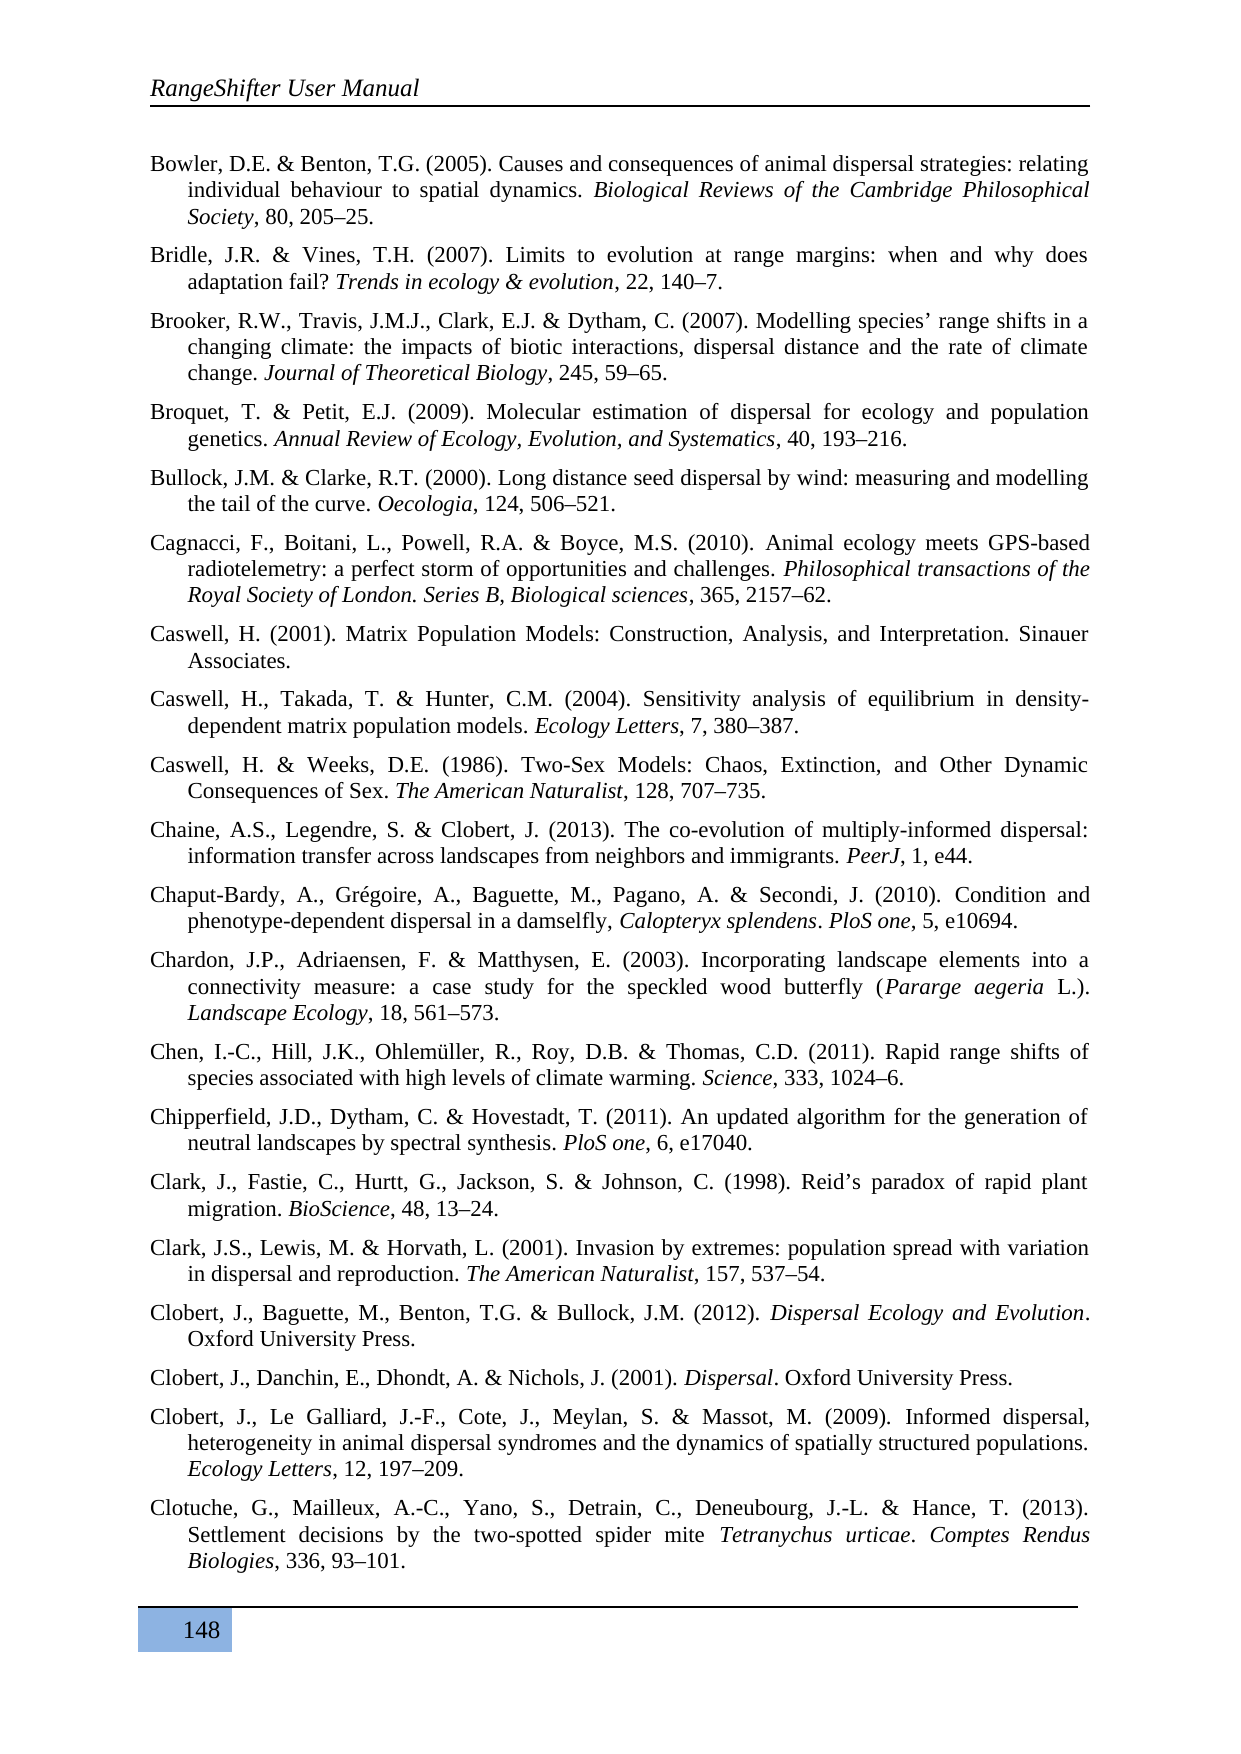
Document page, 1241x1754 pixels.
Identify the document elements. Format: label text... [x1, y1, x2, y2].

text Bullock, J.M. & Clarke, R.T. (2000). Long distance seed dispersal by wind: measuring and modelling the tail of the curve. Oecologia, 124, 506–521. [150, 463, 1090, 516]
text Bowler, D.E. & Benton, T.G. (2005). Causes and consequences of animal dispersal strategies: relating individual behaviour to spatial dynamics. Biological Reviews of the Cambridge Philosophical Society, 80, 205–25. [150, 150, 1090, 229]
text Chen, I.-C., Hill, J.K., Ohlemüller, R., Roy, D.B. & Thomas, C.D. (2011). Rapid range shifts of species associated with high levels of climate warming. Science, 333, 1024–6. [150, 1038, 1090, 1091]
text Chipperfield, J.D., Dytham, C. & Hovestadt, T. (2011). An updated algorithm for the generation of neutral landscapes by spectral synthesis. PloS one, 6, e17040. [150, 1103, 1090, 1156]
text Cagnacci, F., Boitani, L., Powell, R.A. & Boyce, M.S. (2010). Animal ecology meets GPS-based radiotelemetry: a perfect storm of opportunities and challenges. Philosophical transactions of the Royal Society of London. Series B, Biological sciences, 365, 2157–62. [150, 529, 1090, 608]
text Broquet, T. & Petit, E.J. (2009). Molecular estimation of dispersal for ecology and population genetics. Annual Review of Ecology, Evolution, and Systematics, 40, 193–216. [150, 398, 1090, 451]
text Caswell, H., Takada, T. & Hunter, C.M. (2004). Sensitivity analysis of equilibrium in density-dependent matrix population models. Ecology Letters, 7, 380–387. [150, 686, 1090, 738]
text Caswell, H. (2001). Matrix Population Models: Construction, Analysis, and Interpretation. Sinauer Associates. [150, 620, 1090, 673]
text Clotuche, G., Mailleux, A.-C., Yano, S., Detrain, C., Deneubourg, J.-L. & Hance, T. (2013). Settlement decisions by the two-spotted spider mite Tetranychus urticae. Comptes Rendus Biologies, 336, 93–101. [150, 1494, 1090, 1573]
text Chaput-Bardy, A., Grégoire, A., Baguette, M., Pagano, A. & Secondi, J. (2010). Condition and phenotype-dependent dispersal in a damselfly, Calopteryx splendens. PloS one, 5, e10694. [150, 881, 1090, 934]
text Chardon, J.P., Adriaensen, F. & Matthysen, E. (2003). Incorporating landscape elements into a connectivity measure: a case study for the speckled wood butterfly (Pararge aegeria L.). Landscape Ecology, 18, 561–573. [150, 946, 1090, 1025]
text Caswell, H. & Weeks, D.E. (1986). Two-Sex Models: Chaos, Extinction, and Other Dynamic Consequences of Sex. The American Naturalist, 128, 707–735. [150, 751, 1090, 803]
text Clark, J.S., Lewis, M. & Horvath, L. (2001). Invasion by extremes: population spread with variation in dispersal and reproduction. The American Naturalist, 157, 537–54. [150, 1233, 1090, 1286]
text Chaine, A.S., Legendre, S. & Clobert, J. (2013). The co-evolution of multiply-informed dispersal: information transfer across landscapes from neighbors and immigrants. PeerJ, 1, e44. [150, 816, 1090, 869]
text Brooker, R.W., Travis, J.M.J., Clark, E.J. & Dytham, C. (2007). Modelling species’ range shifts in a changing climate: the impacts of biotic interactions, dispersal distance and the rate of climate change. Journal of Theoretical Biology, 245, 59–65. [150, 307, 1090, 386]
text Clark, J., Fastie, C., Hurtt, G., Jackson, S. & Johnson, C. (1998). Reid’s paradox of rapid plant migration. BioScience, 48, 13–24. [150, 1168, 1090, 1221]
text Clobert, J., Baguette, M., Benton, T.G. & Bullock, J.M. (2012). Dispersal Ecology and Evolution. Oxford University Press. [150, 1299, 1090, 1351]
text Clobert, J., Danchin, E., Dhondt, A. & Nichols, J. (2001). Dispersal. Oxford University Press. [150, 1364, 1090, 1390]
text Clobert, J., Le Galliard, J.-F., Cote, J., Meylan, S. & Massot, M. (2009). Informed dispersal, heterogeneity in animal dispersal syndromes and the dynamics of spatially structured populations. Ecology Letters, 12, 197–209. [150, 1403, 1090, 1482]
text Bridle, J.R. & Vines, T.H. (2007). Limits to evolution at range margins: when and why does adaptation fail? Trends in ecology & evolution, 22, 140–7. [150, 242, 1090, 294]
